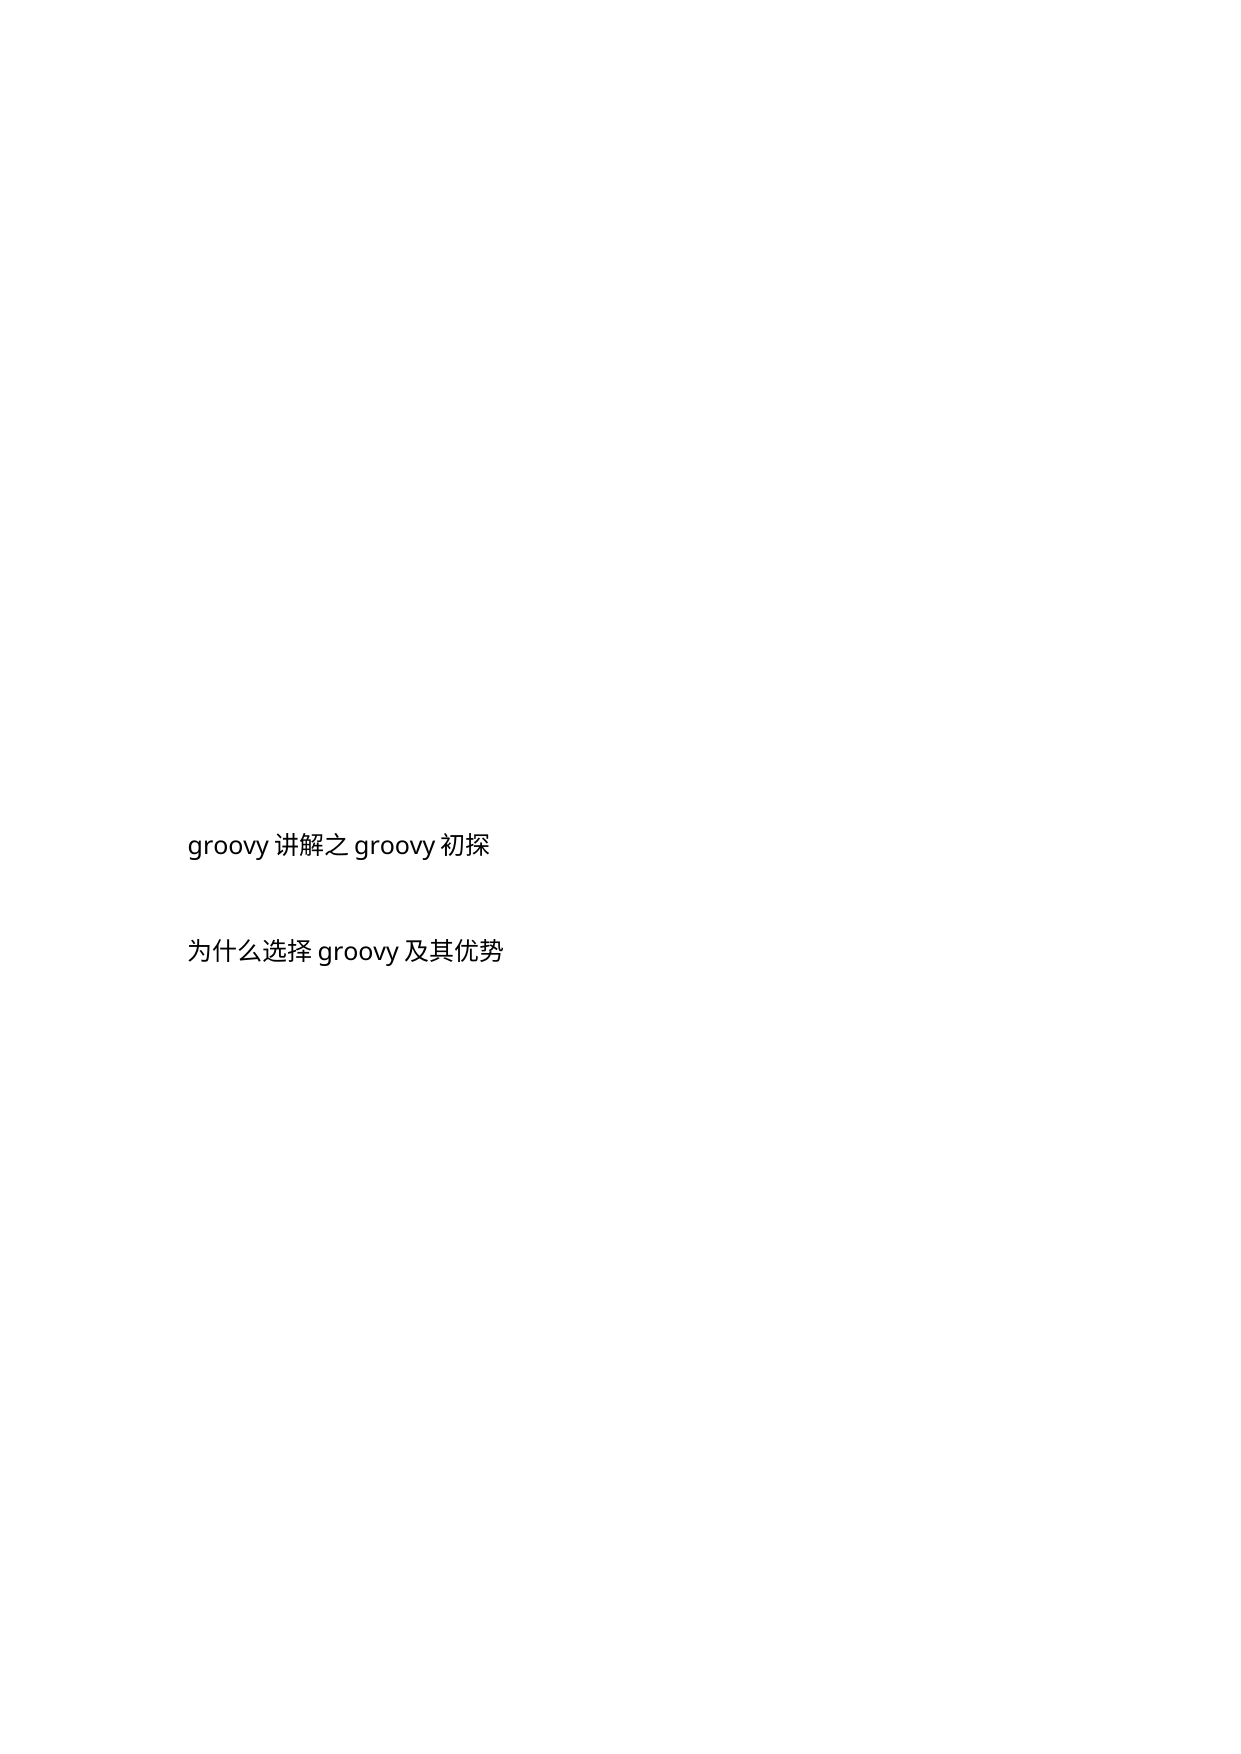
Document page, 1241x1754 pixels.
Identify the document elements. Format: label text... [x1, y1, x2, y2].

text groovy讲解之groovy初探 [187, 826, 1053, 862]
text 为什么选择groovy及其优势 [187, 931, 1053, 967]
